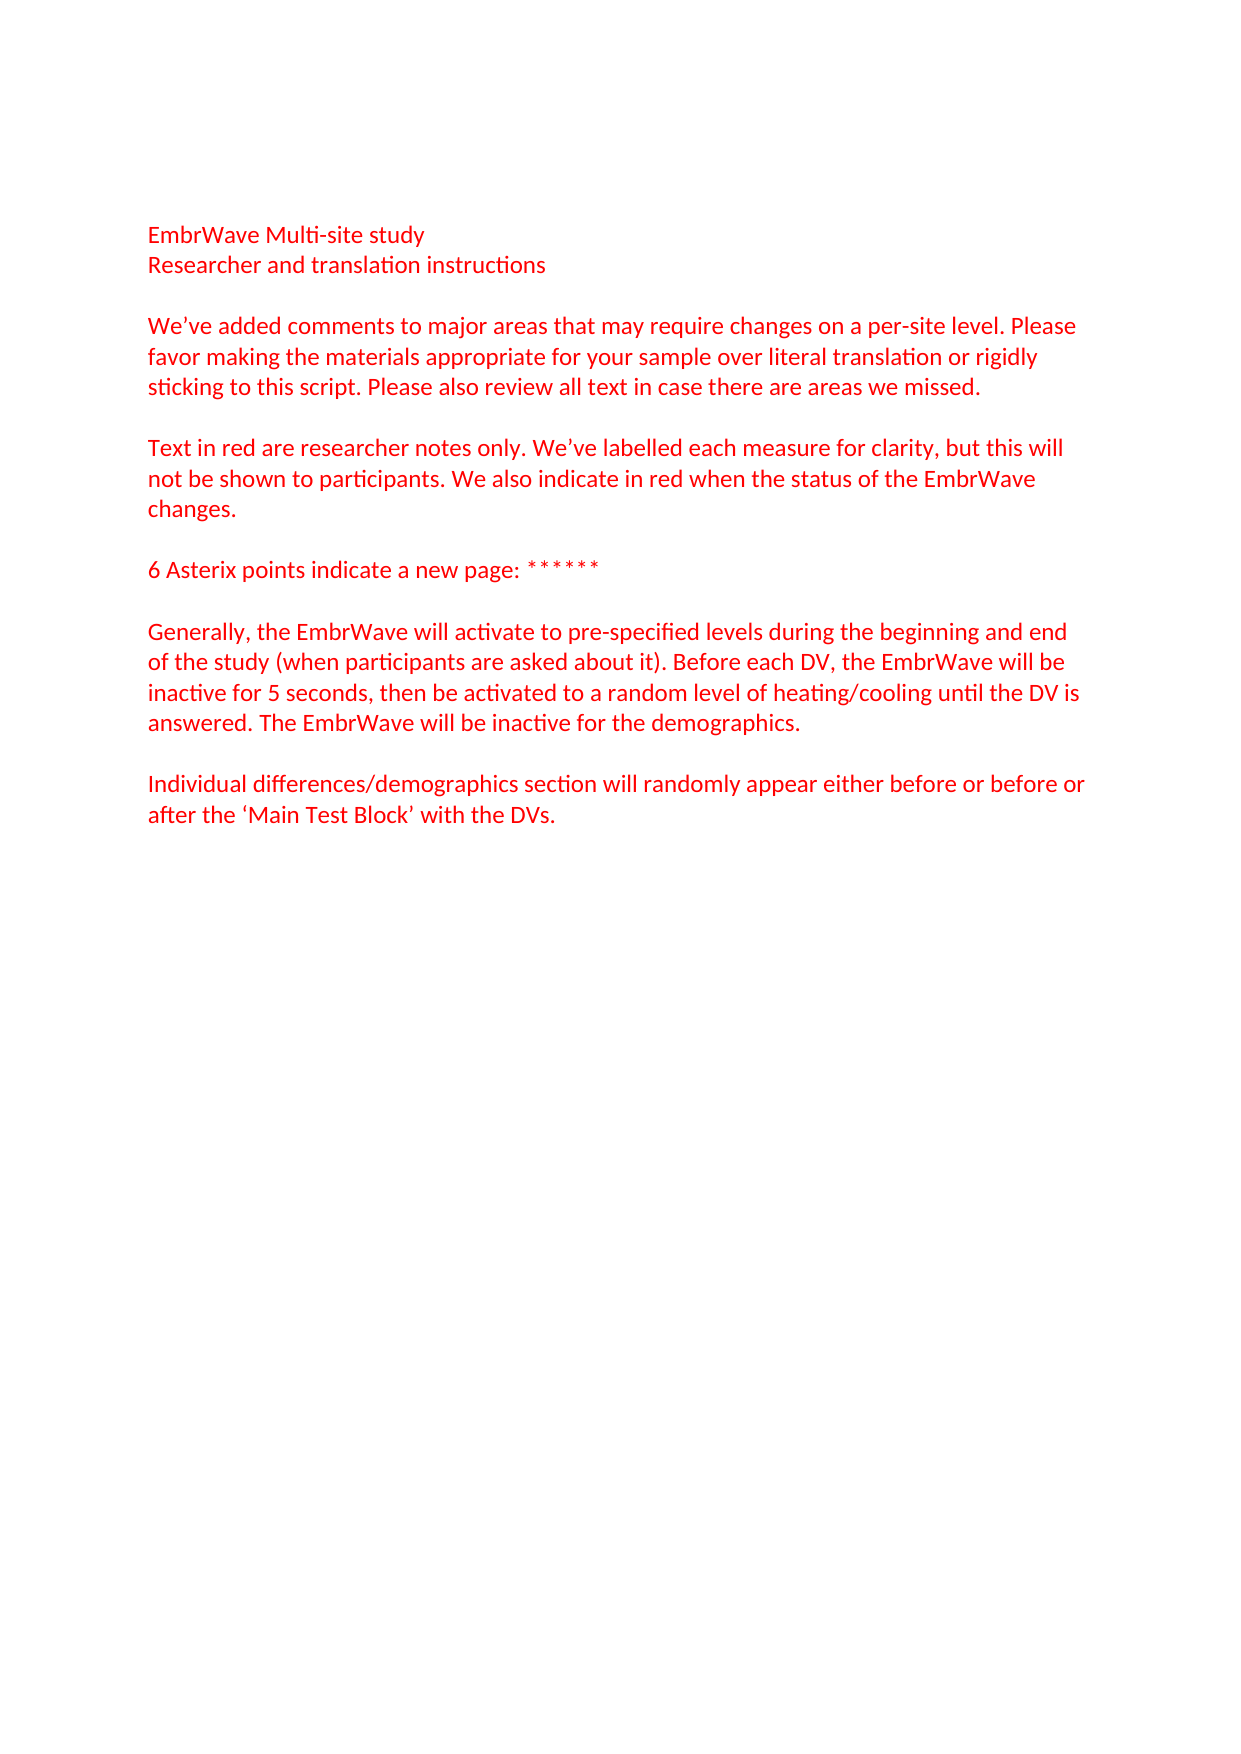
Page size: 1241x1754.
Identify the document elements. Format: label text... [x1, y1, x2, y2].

text Researcher and translation instructions [148, 249, 1093, 280]
text Individual differences/demographics section will randomly appear either before or before or after the ‘Main Test Block’ with the DVs. [148, 768, 1093, 829]
text EmbrWave Multi-site study [148, 219, 1093, 249]
text 6 Asterix points indicate a new page: ****** [148, 554, 1093, 585]
text We’ve added comments to major areas that may require changes on a per-site level. Please favor making the materials appropriate for your sample over literal translation or rigidly sticking to this script. Please also review all text in case there are areas we missed. [148, 310, 1093, 402]
text Generally, the EmbrWave will activate to pre-specified levels during the beginning and end of the study (when participants are asked about it). Before each DV, the EmbrWave will be inactive for 5 seconds, then be activated to a random level of heating/cooling until the DV is answered. The EmbrWave will be inactive for the demographics. [148, 616, 1093, 738]
text Text in red are researcher notes only. We’ve labelled each measure for clarity, but this will not be shown to participants. We also indicate in red when the status of the EmbrWave changes. [148, 432, 1093, 524]
